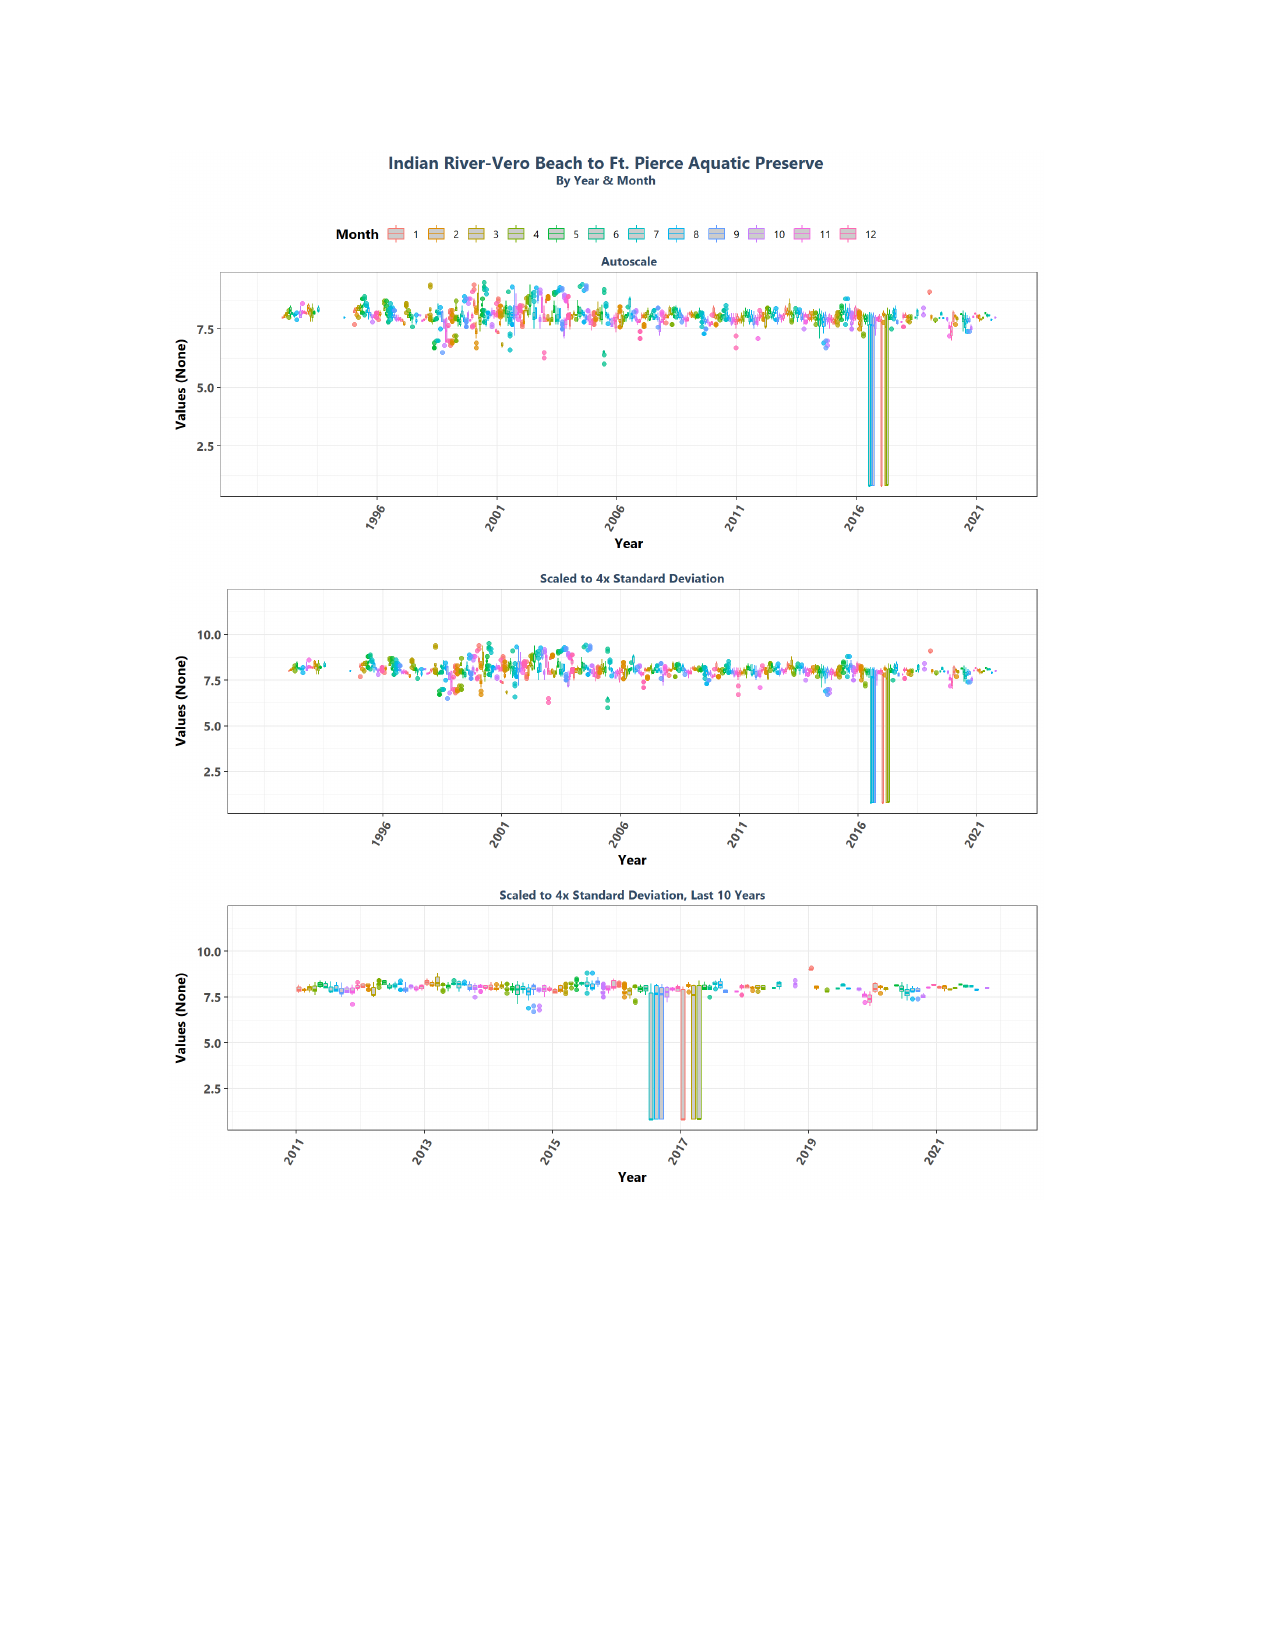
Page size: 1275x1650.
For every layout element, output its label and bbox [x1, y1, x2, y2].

picture [168, 150, 1044, 1200]
